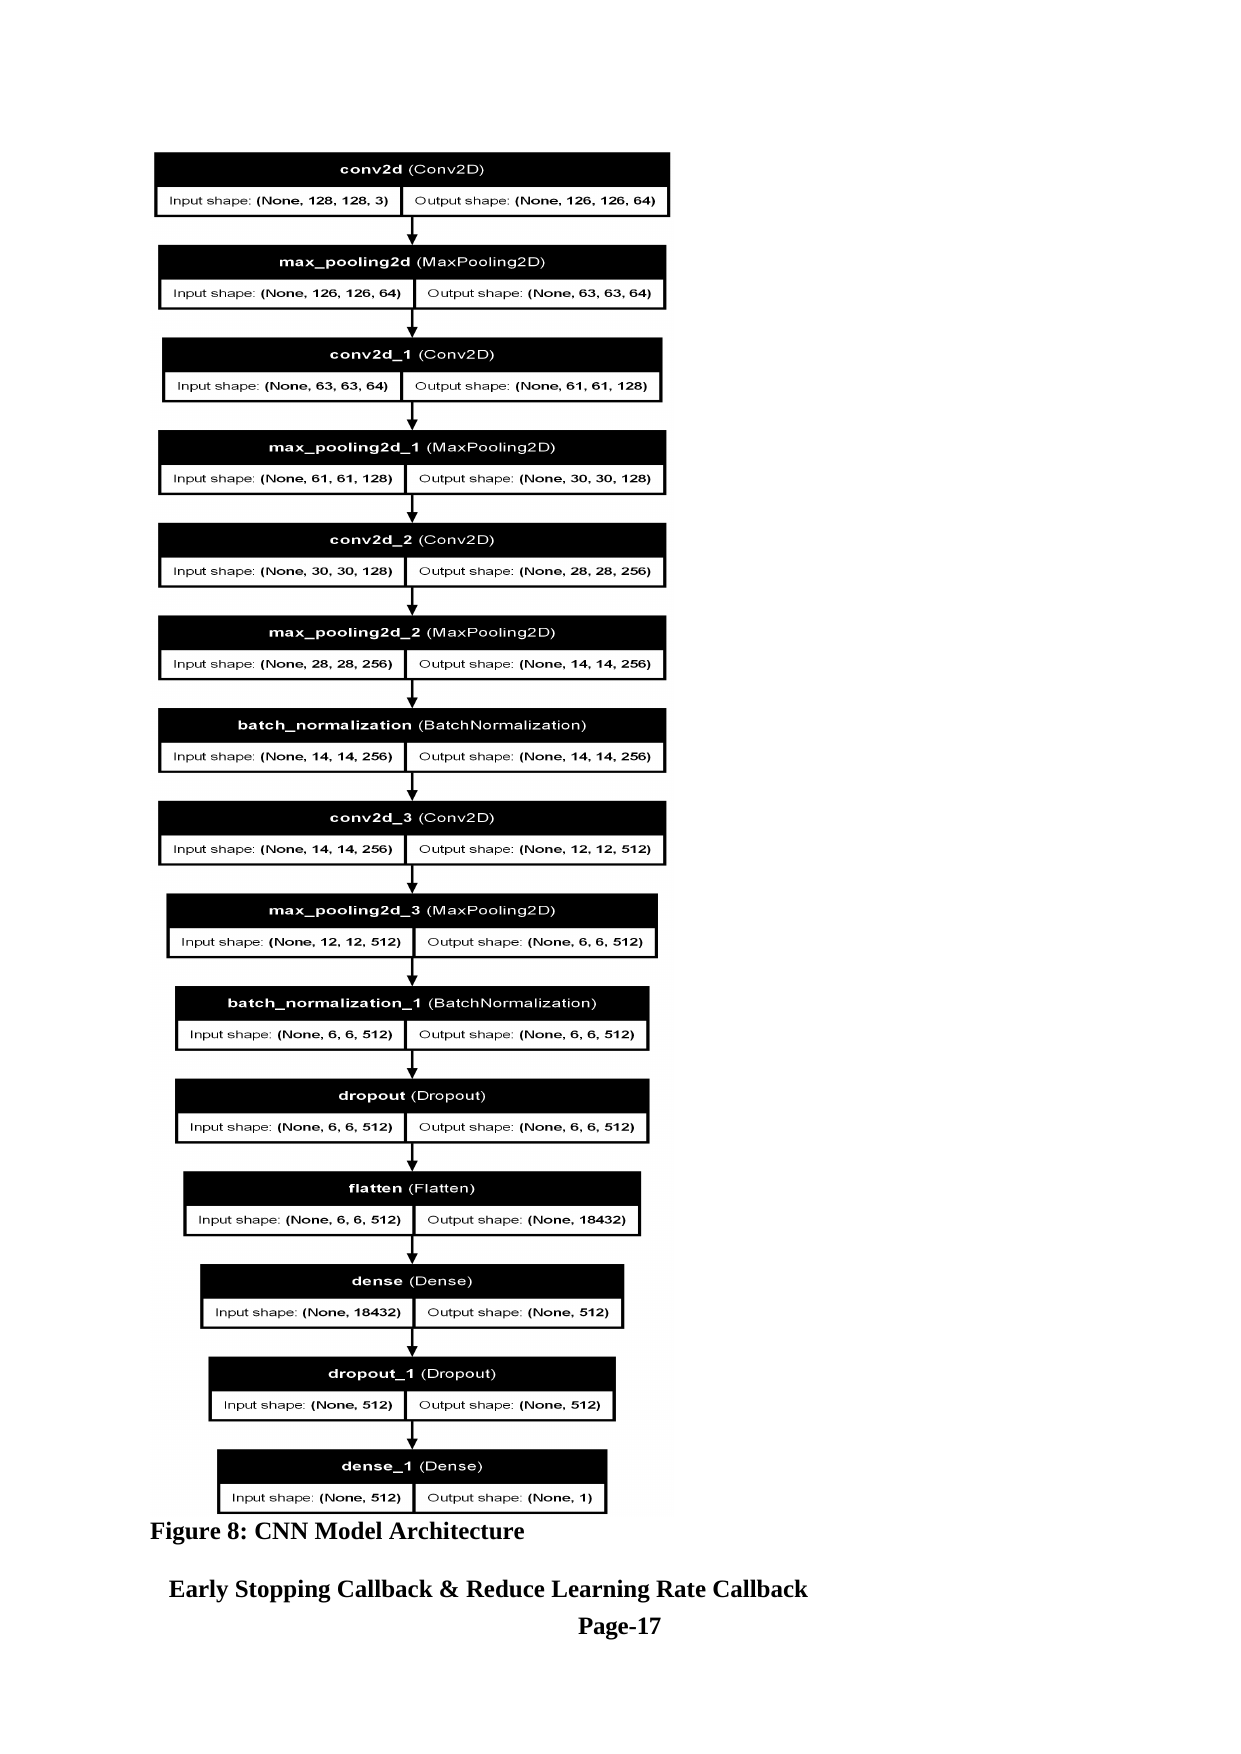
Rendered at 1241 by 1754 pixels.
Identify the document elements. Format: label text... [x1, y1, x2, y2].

text Figure 8: CNN Model Architecture [150, 1516, 1090, 1545]
picture [150, 150, 674, 1517]
text Early Stopping Callback & Reduce Learning Rate Callback [150, 1574, 1090, 1602]
